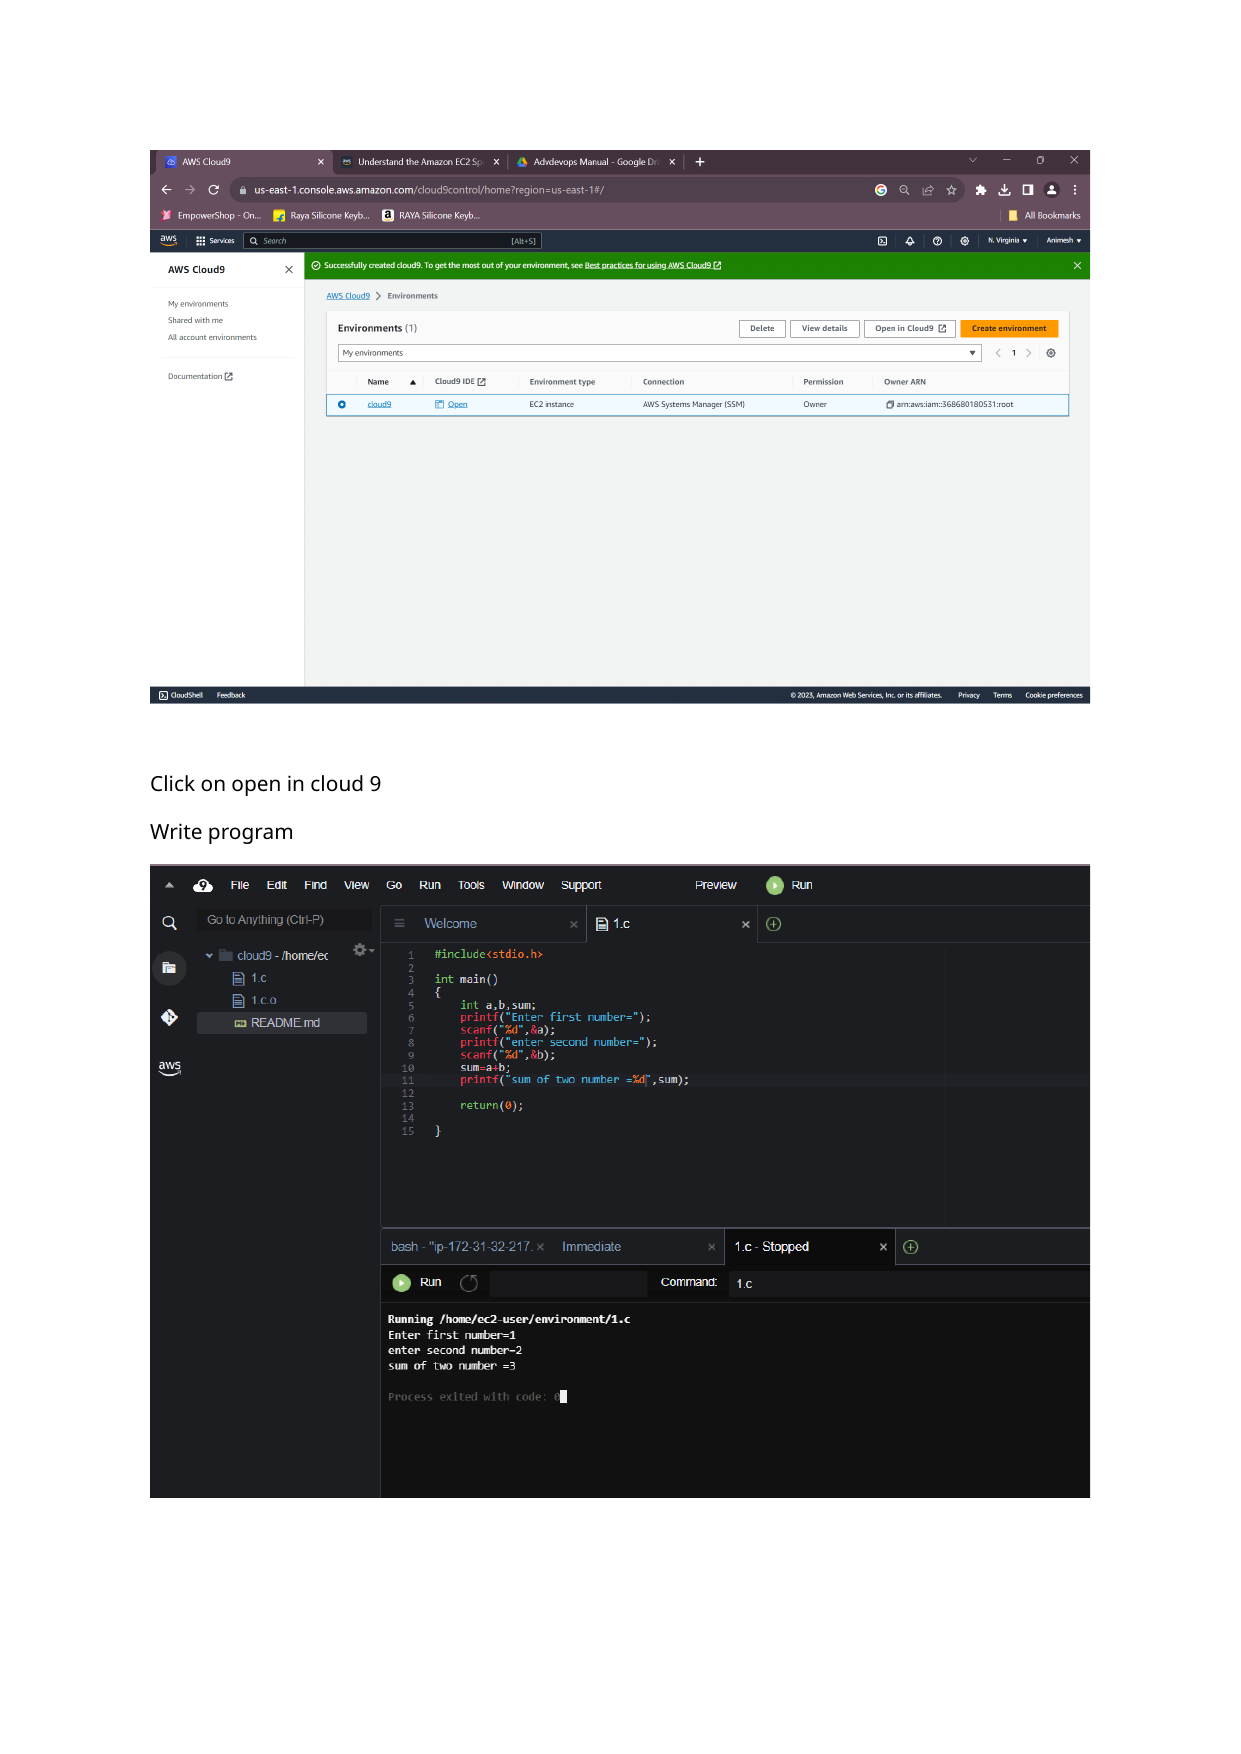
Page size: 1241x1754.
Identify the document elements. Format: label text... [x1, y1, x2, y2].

picture [150, 864, 1091, 1498]
text Click on open in cloud 9 [150, 769, 1090, 798]
picture [150, 150, 1091, 704]
text Write program [150, 817, 1090, 845]
